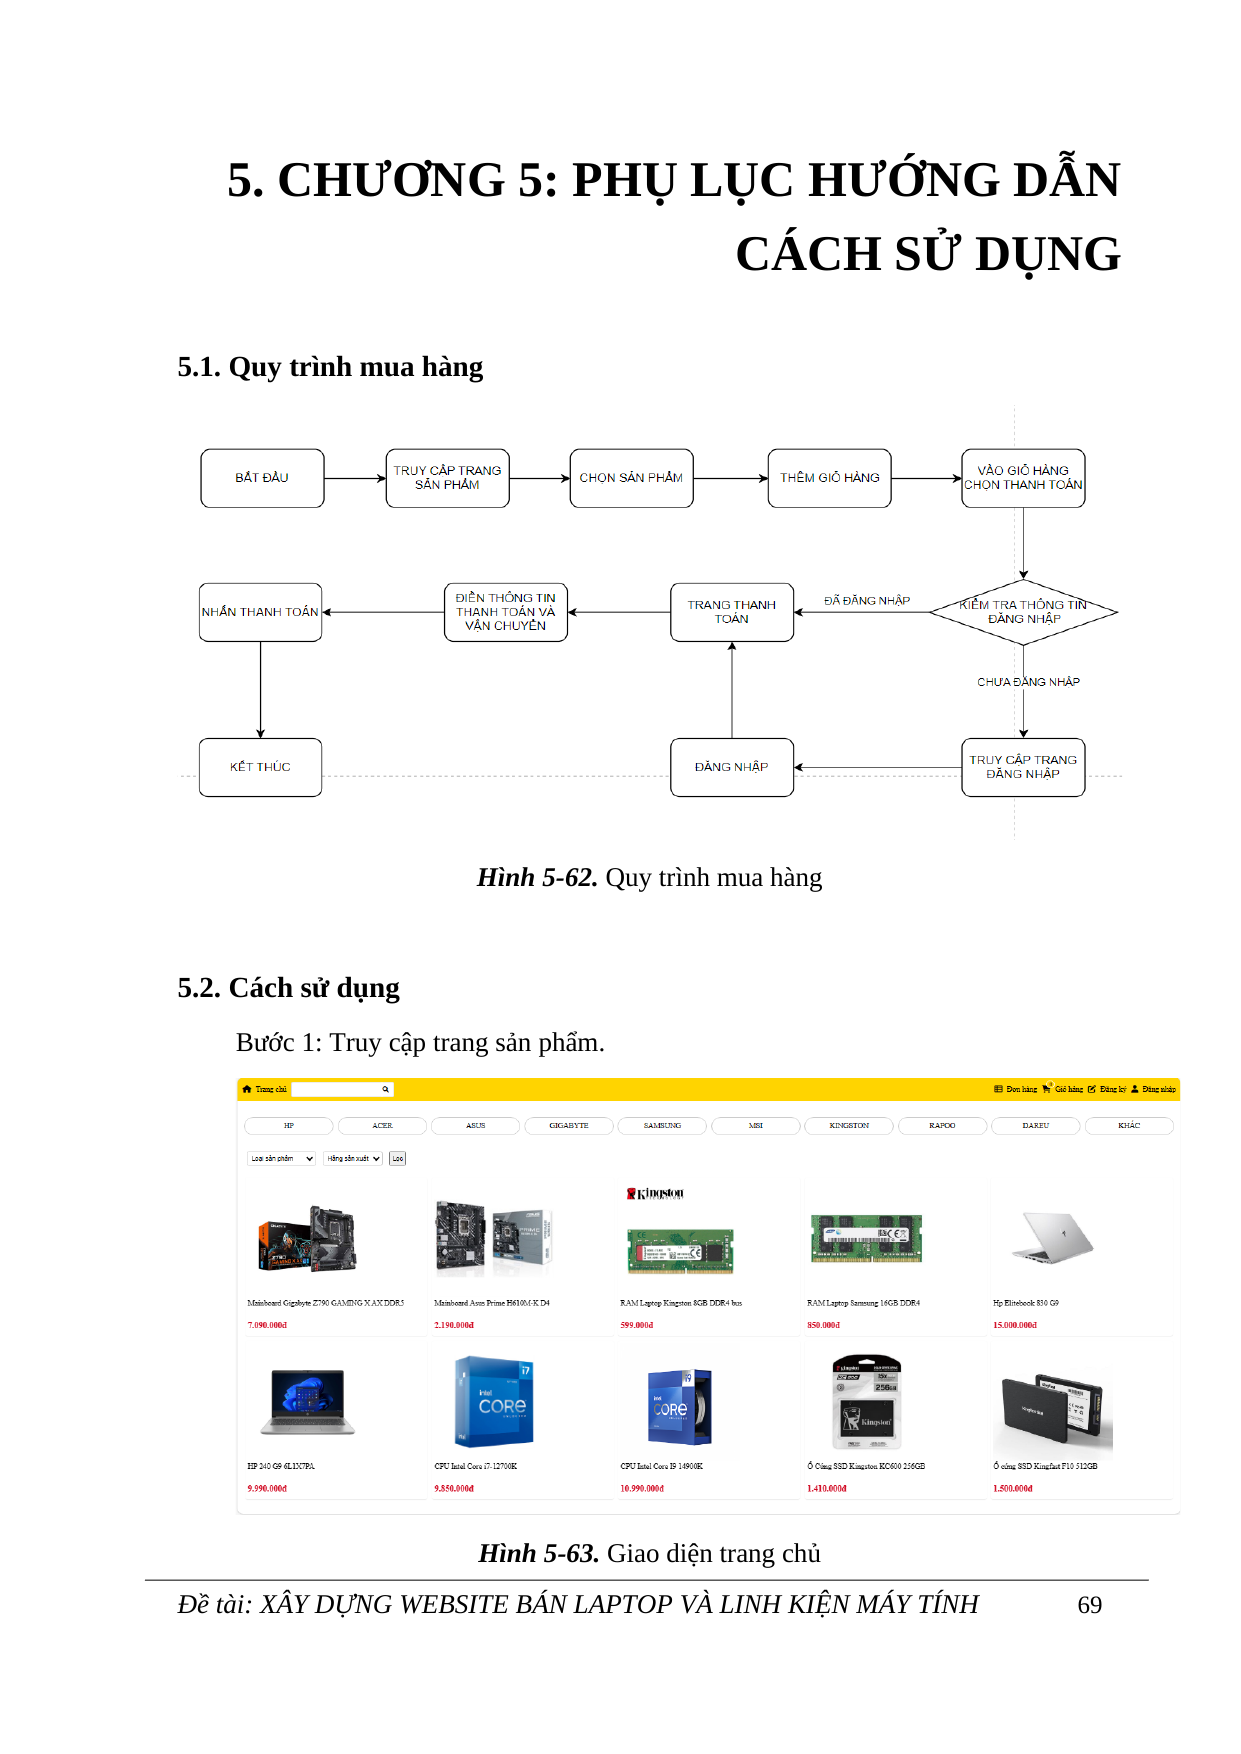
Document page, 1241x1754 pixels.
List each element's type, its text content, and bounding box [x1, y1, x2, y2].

subtitle CHƯƠNG 5: PHỤ LỤC HƯỚNG DẪN CÁCH SỬ DỤNG [177, 149, 1122, 282]
subtitle Quy trình mua hàng [177, 349, 1122, 382]
picture [235, 1078, 1181, 1515]
subtitle Cách sử dụng [177, 970, 1122, 1003]
text Bước 1: Truy cập trang sản phẩm. [177, 1026, 1122, 1057]
picture [177, 405, 1123, 840]
